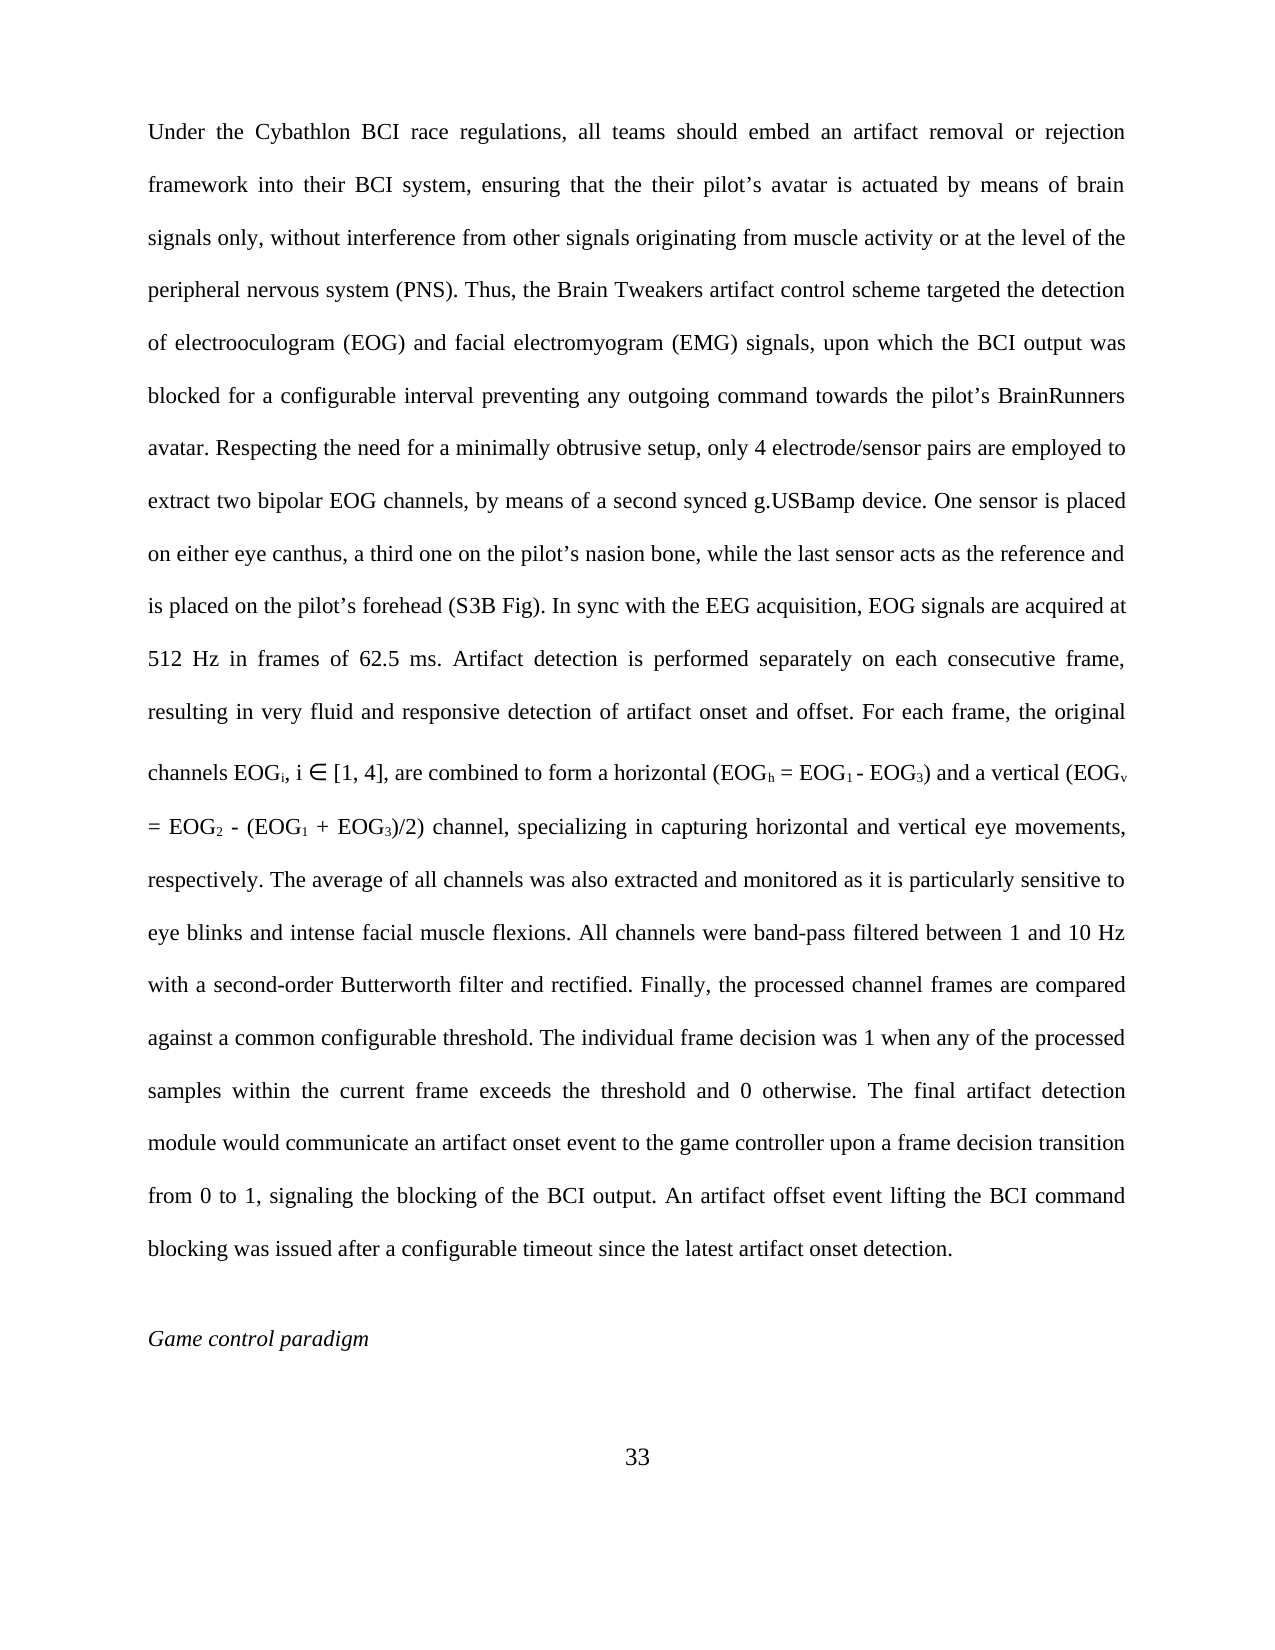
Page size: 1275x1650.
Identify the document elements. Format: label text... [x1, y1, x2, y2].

text Game control paradigm [148, 1325, 1127, 1351]
text Under the Cybathlon BCI race regulations, all teams should embed an artifact removal or rejection framework into their BCI system, ensuring that the their pilot’s avatar is actuated by means of brain signals only, without interference from other signals originating from muscle activity or at the level of the peripheral nervous system (PNS). Thus, the Brain Tweakers artifact control scheme targeted the detection of electrooculogram (EOG) and facial electromyogram (EMG) signals, upon which the BCI output was blocked for a configurable interval preventing any outgoing command towards the pilot’s BrainRunners avatar. Respecting the need for a minimally obtrusive setup, only 4 electrode/sensor pairs are employed to extract two bipolar EOG channels, by means of a second synced g.USBamp device. One sensor is placed on either eye canthus, a third one on the pilot’s nasion bone, while the last sensor acts as the reference and is placed on the pilot’s forehead (S3B Fig). In sync with the EEG acquisition, EOG signals are acquired at 512 Hz in frames of 62.5 ms. Artifact detection is performed separately on each consecutive frame, resulting in very fluid and responsive detection of artifact onset and offset. For each frame, the original channels EOGi, i ∈ [1, 4], are combined to form a horizontal (EOGh = EOG1 - EOG3) and a vertical (EOGv = EOG2 - (EOG1 + EOG3)/2) channel, specializing in capturing horizontal and vertical eye movements, respectively. The average of all channels was also extracted and monitored as it is particularly sensitive to eye blinks and intense facial muscle flexions. All channels were band-pass filtered between 1 and 10 Hz with a second-order Butterworth filter and rectified. Finally, the processed channel frames are compared against a common configurable threshold. The individual frame decision was 1 when any of the processed samples within the current frame exceeds the threshold and 0 otherwise. The final artifact detection module would communicate an artifact onset event to the game controller upon a frame decision transition from 0 to 1, signaling the blocking of the BCI output. An artifact offset event lifting the BCI command blocking was issued after a configurable timeout since the latest artifact onset detection. [148, 118, 1127, 1261]
